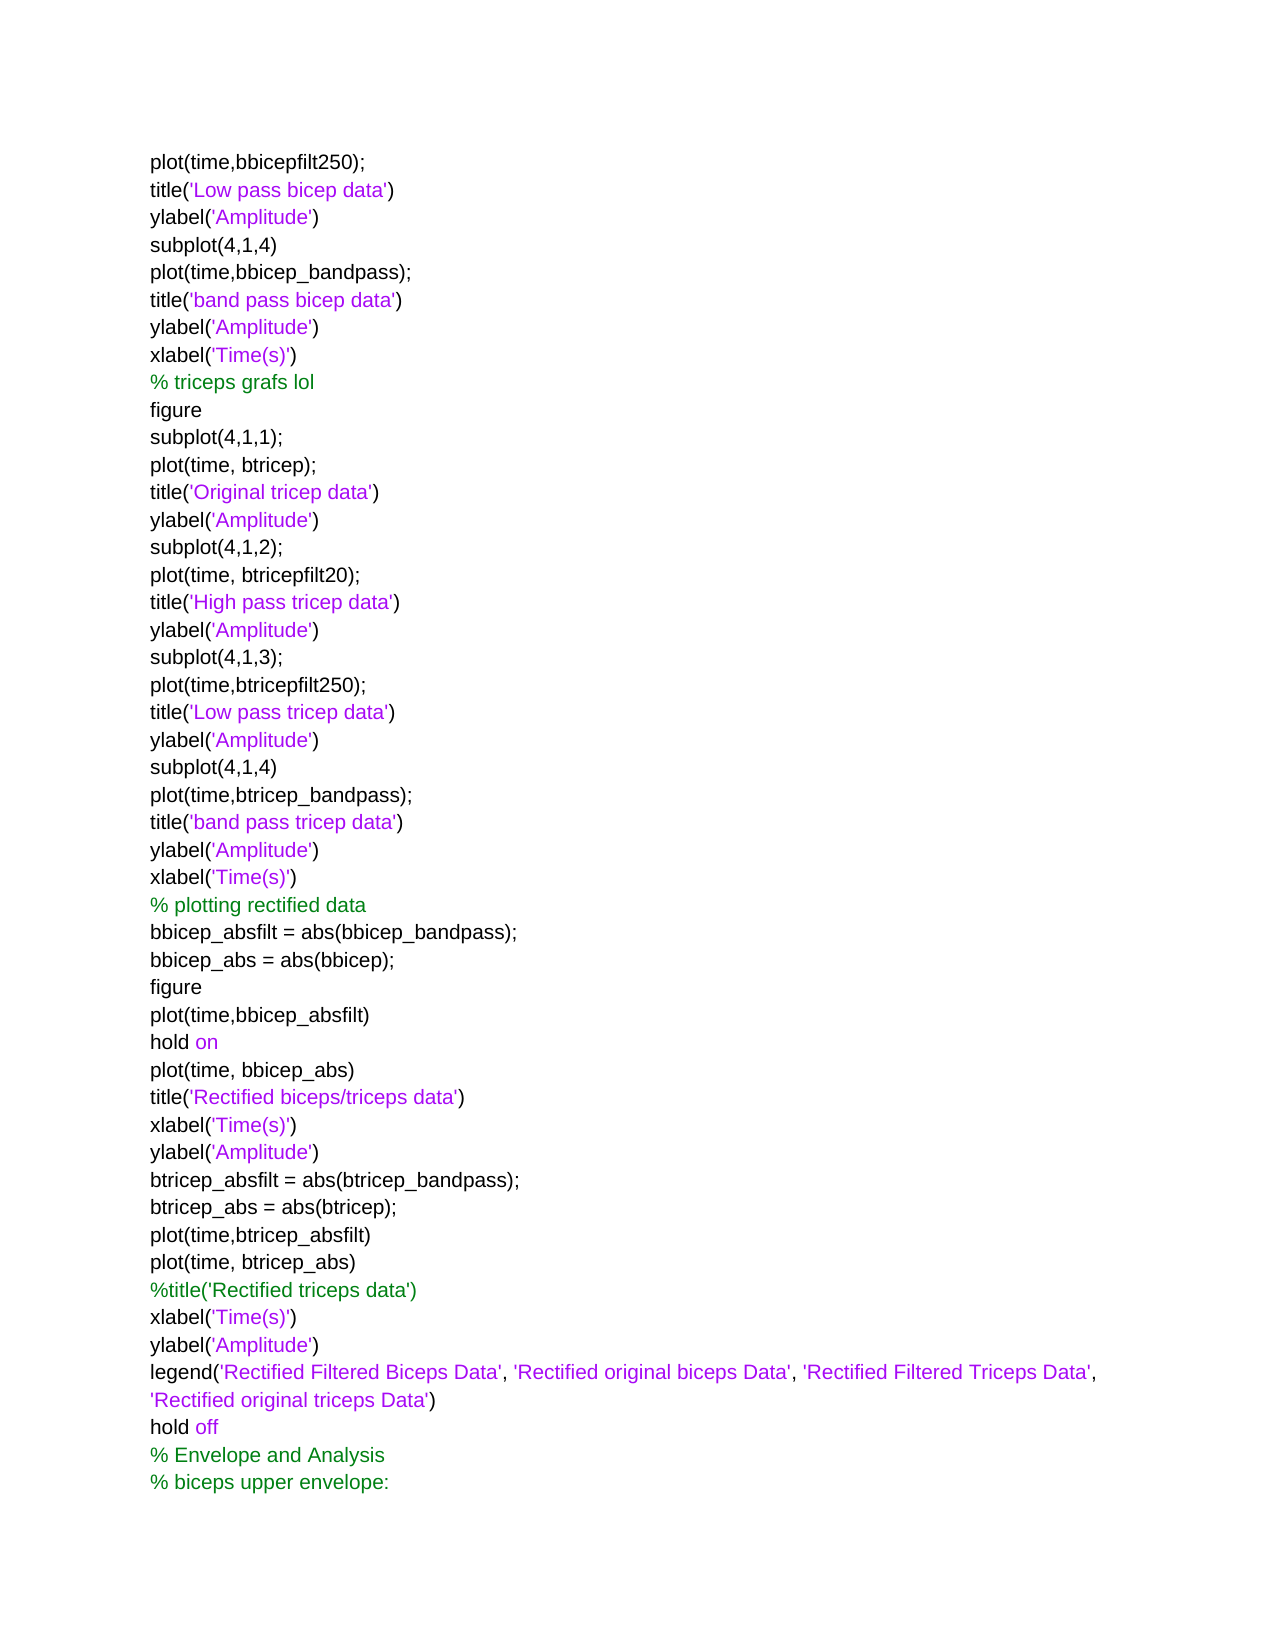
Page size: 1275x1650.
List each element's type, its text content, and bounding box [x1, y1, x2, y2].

text plot(time,btricep_bandpass); [150, 782, 1125, 806]
text subplot(4,1,2); [150, 535, 1125, 559]
text ylabel('Amplitude') [150, 315, 1125, 339]
text title('Low pass bicep data') [150, 177, 1125, 201]
text ylabel('Amplitude') [150, 1332, 1125, 1356]
text title('band pass tricep data') [150, 810, 1125, 834]
text ylabel('Amplitude') [150, 205, 1125, 229]
text hold on [150, 1030, 1125, 1054]
text ylabel('Amplitude') [150, 837, 1125, 861]
text figure [150, 397, 1125, 421]
text ylabel('Amplitude') [150, 507, 1125, 531]
text title('Original tricep data') [150, 480, 1125, 504]
text xlabel('Time(s)') [150, 1112, 1125, 1136]
text btricep_abs = abs(btricep); [150, 1195, 1125, 1219]
text title('Rectified biceps/triceps data') [150, 1085, 1125, 1109]
text subplot(4,1,1); [150, 425, 1125, 449]
text xlabel('Time(s)') [150, 1305, 1125, 1329]
text plot(time,btricep_absfilt) [150, 1222, 1125, 1246]
text plot(time, btricepfilt20); [150, 562, 1125, 586]
text plot(time,bbicep_bandpass); [150, 260, 1125, 284]
text % Envelope and Analysis [150, 1442, 1125, 1466]
text % plotting rectified data [150, 892, 1125, 916]
text subplot(4,1,3); [150, 645, 1125, 669]
text ylabel('Amplitude') [150, 727, 1125, 751]
text ylabel('Amplitude') [150, 617, 1125, 641]
text xlabel('Time(s)') [150, 865, 1125, 889]
text title('Low pass tricep data') [150, 700, 1125, 724]
text ylabel('Amplitude') [150, 1140, 1125, 1164]
text legend('Rectified Filtered Biceps Data', 'Rectified original biceps Data', 'Rectified Filtered Triceps Data', 'Rectified original triceps Data') [150, 1360, 1125, 1411]
text title('band pass bicep data') [150, 287, 1125, 311]
text plot(time,btricepfilt250); [150, 672, 1125, 696]
text btricep_absfilt = abs(btricep_bandpass); [150, 1167, 1125, 1191]
text hold off [150, 1415, 1125, 1439]
text bbicep_abs = abs(bbicep); [150, 947, 1125, 971]
text %title('Rectified triceps data') [150, 1277, 1125, 1301]
text plot(time,bbicep_absfilt) [150, 1002, 1125, 1026]
text % triceps grafs lol [150, 370, 1125, 394]
text subplot(4,1,4) [150, 755, 1125, 779]
text plot(time, btricep); [150, 452, 1125, 476]
text xlabel('Time(s)') [150, 342, 1125, 366]
text plot(time,bbicepfilt250); [150, 150, 1125, 174]
text % biceps upper envelope: [150, 1470, 1125, 1494]
text bbicep_absfilt = abs(bbicep_bandpass); [150, 920, 1125, 944]
text figure [150, 975, 1125, 999]
text subplot(4,1,4) [150, 232, 1125, 256]
text plot(time, bbicep_abs) [150, 1057, 1125, 1081]
text plot(time, btricep_abs) [150, 1250, 1125, 1274]
text title('High pass tricep data') [150, 590, 1125, 614]
